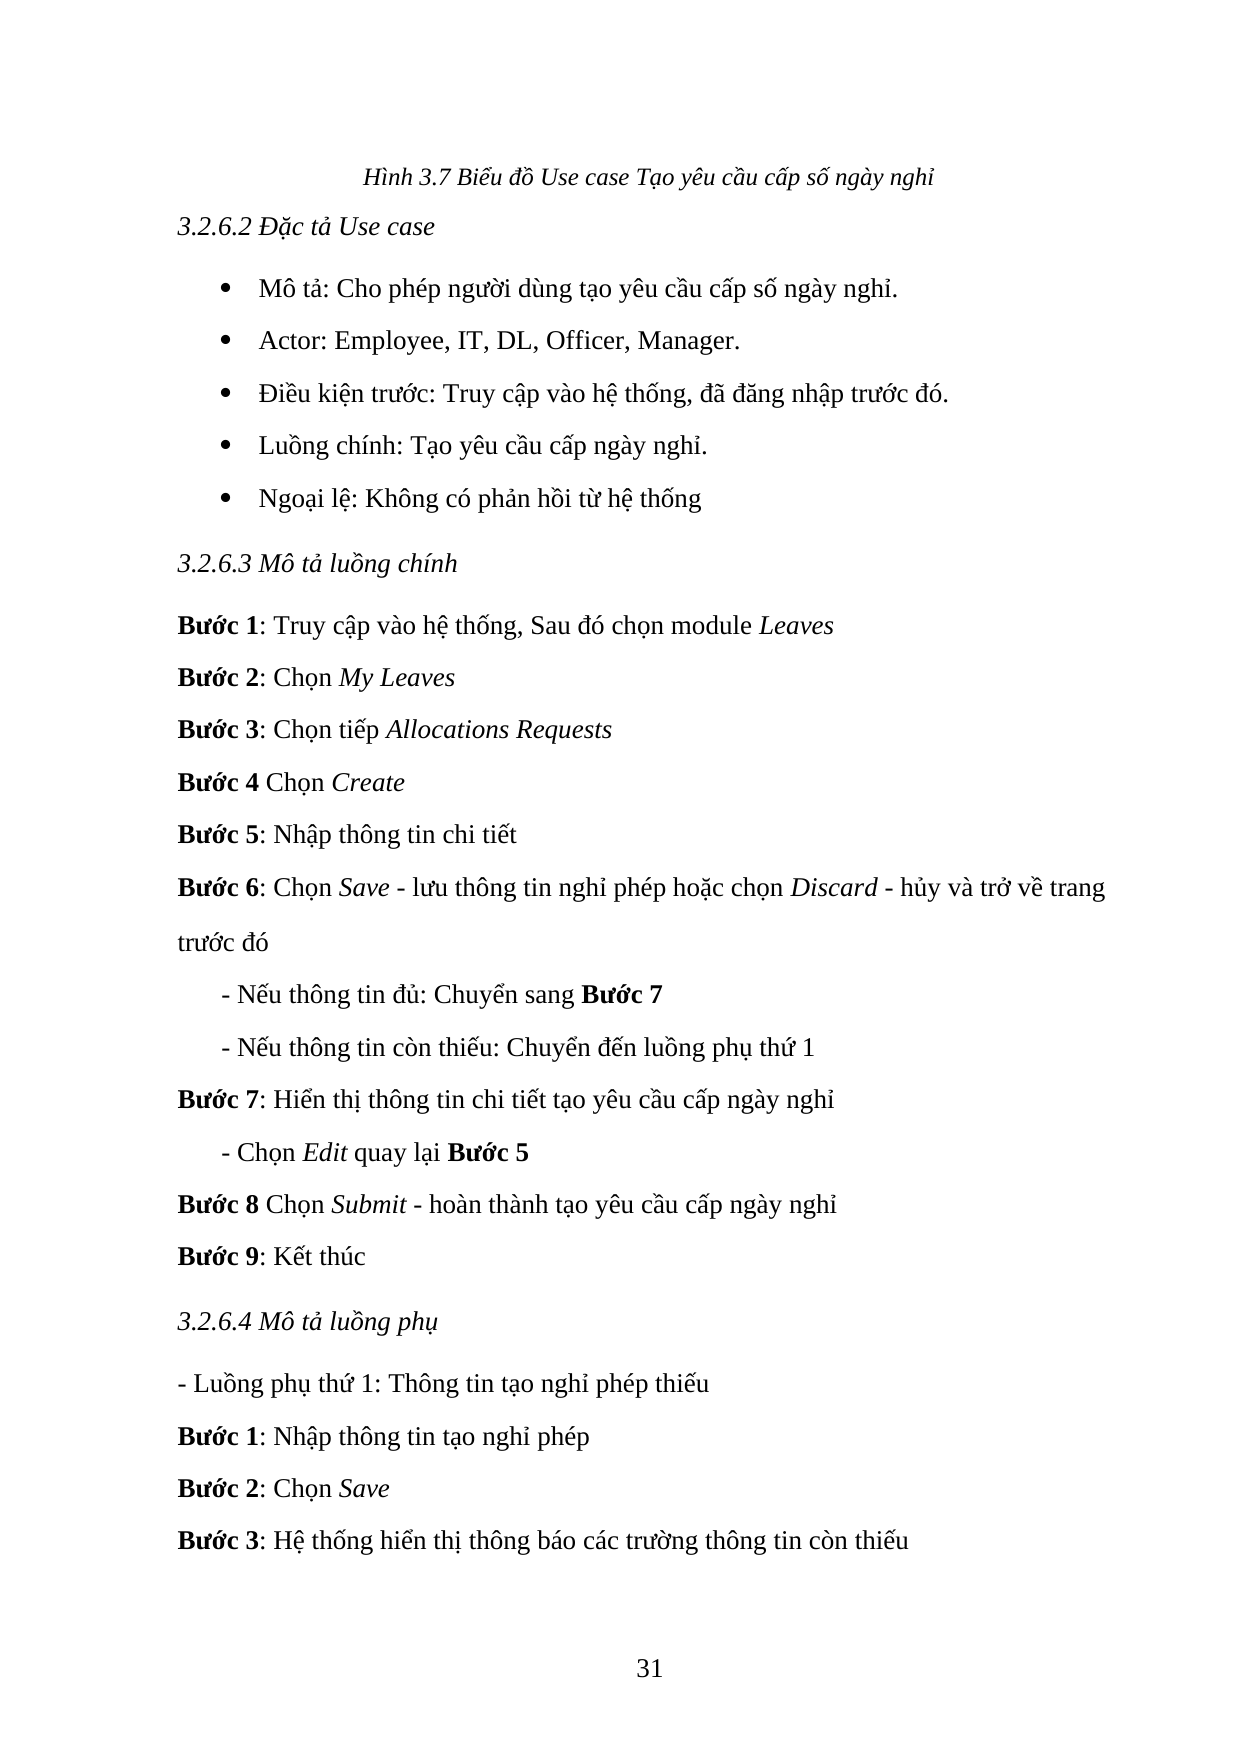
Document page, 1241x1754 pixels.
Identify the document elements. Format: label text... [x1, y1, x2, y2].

text Điều kiện trước: Truy cập vào hệ thống, đã đăng nhập trước đó. [221, 374, 1122, 411]
text 3.2.6.4 Mô tả luồng phụ [177, 1303, 1122, 1339]
text Bước 2: Chọn My Leaves [177, 658, 1122, 695]
text Actor: Employee, IT, DL, Officer, Manager. [221, 322, 1122, 358]
text 3.2.6.3 Mô tả luồng chính [177, 544, 1122, 581]
text - Nếu thông tin đủ: Chuyển sang Bước 7 [177, 976, 1122, 1013]
text Bước 8 Chọn Submit - hoàn thành tạo yêu cầu cấp ngày nghỉ [177, 1185, 1122, 1222]
text 3.2.6.2 Đặc tả Use case [177, 207, 1122, 244]
text - Luồng phụ thứ 1: Thông tin tạo nghỉ phép thiếu [177, 1364, 1122, 1401]
text Bước 7: Hiển thị thông tin chi tiết tạo yêu cầu cấp ngày nghỉ [177, 1081, 1122, 1117]
text Bước 9: Kết thúc [177, 1238, 1122, 1274]
text Bước 2: Chọn Save [177, 1469, 1122, 1506]
text Bước 1: Truy cập vào hệ thống, Sau đó chọn module Leaves [177, 606, 1122, 643]
text Mô tả: Cho phép người dùng tạo yêu cầu cấp số ngày nghỉ. [221, 269, 1122, 306]
text Bước 5: Nhập thông tin chi tiết [177, 816, 1122, 852]
text Luồng chính: Tạo yêu cầu cấp ngày nghỉ. [221, 427, 1122, 463]
text Bước 6: Chọn Save - lưu thông tin nghỉ phép hoặc chọn Discard - hủy và trở về trang trước đó [177, 868, 1122, 960]
text Ngoại lệ: Không có phản hồi từ hệ thống [221, 479, 1122, 516]
text Bước 4 Chọn Create [177, 763, 1122, 800]
text Bước 3: Hệ thống hiển thị thông báo các trường thông tin còn thiếu [177, 1522, 1122, 1558]
text Bước 1: Nhập thông tin tạo nghỉ phép [177, 1417, 1122, 1454]
text Bước 3: Chọn tiếp Allocations Requests [177, 711, 1122, 748]
text - Nếu thông tin còn thiếu: Chuyển đến luồng phụ thứ 1 [177, 1028, 1122, 1065]
text - Chọn Edit quay lại Bước 5 [177, 1133, 1122, 1170]
